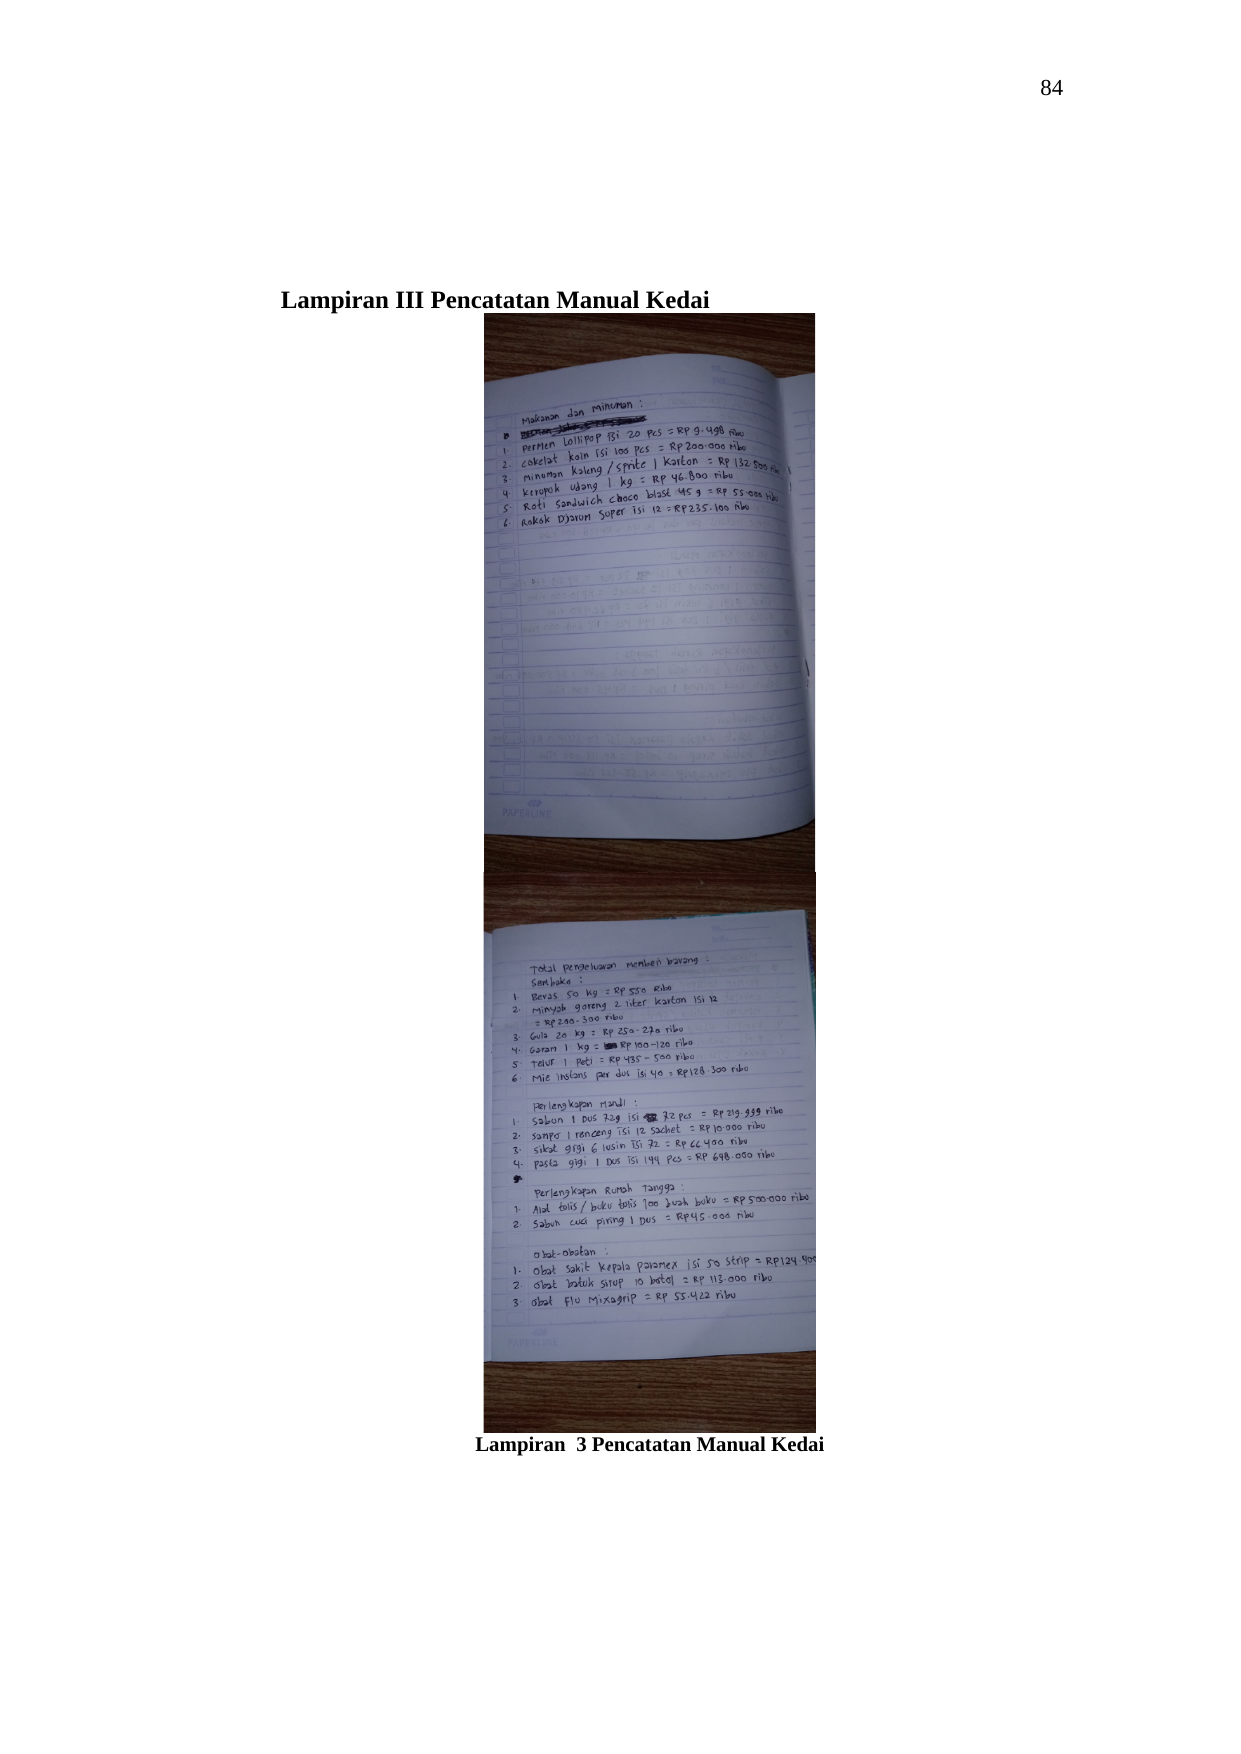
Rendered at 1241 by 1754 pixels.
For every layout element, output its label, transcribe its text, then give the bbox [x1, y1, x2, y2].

text Lampiran 3 Pencatatan Manual Kedai [236, 1432, 1063, 1456]
picture [483, 313, 816, 1433]
subtitle Lampiran III Pencatatan Manual Kedai [281, 285, 1063, 313]
